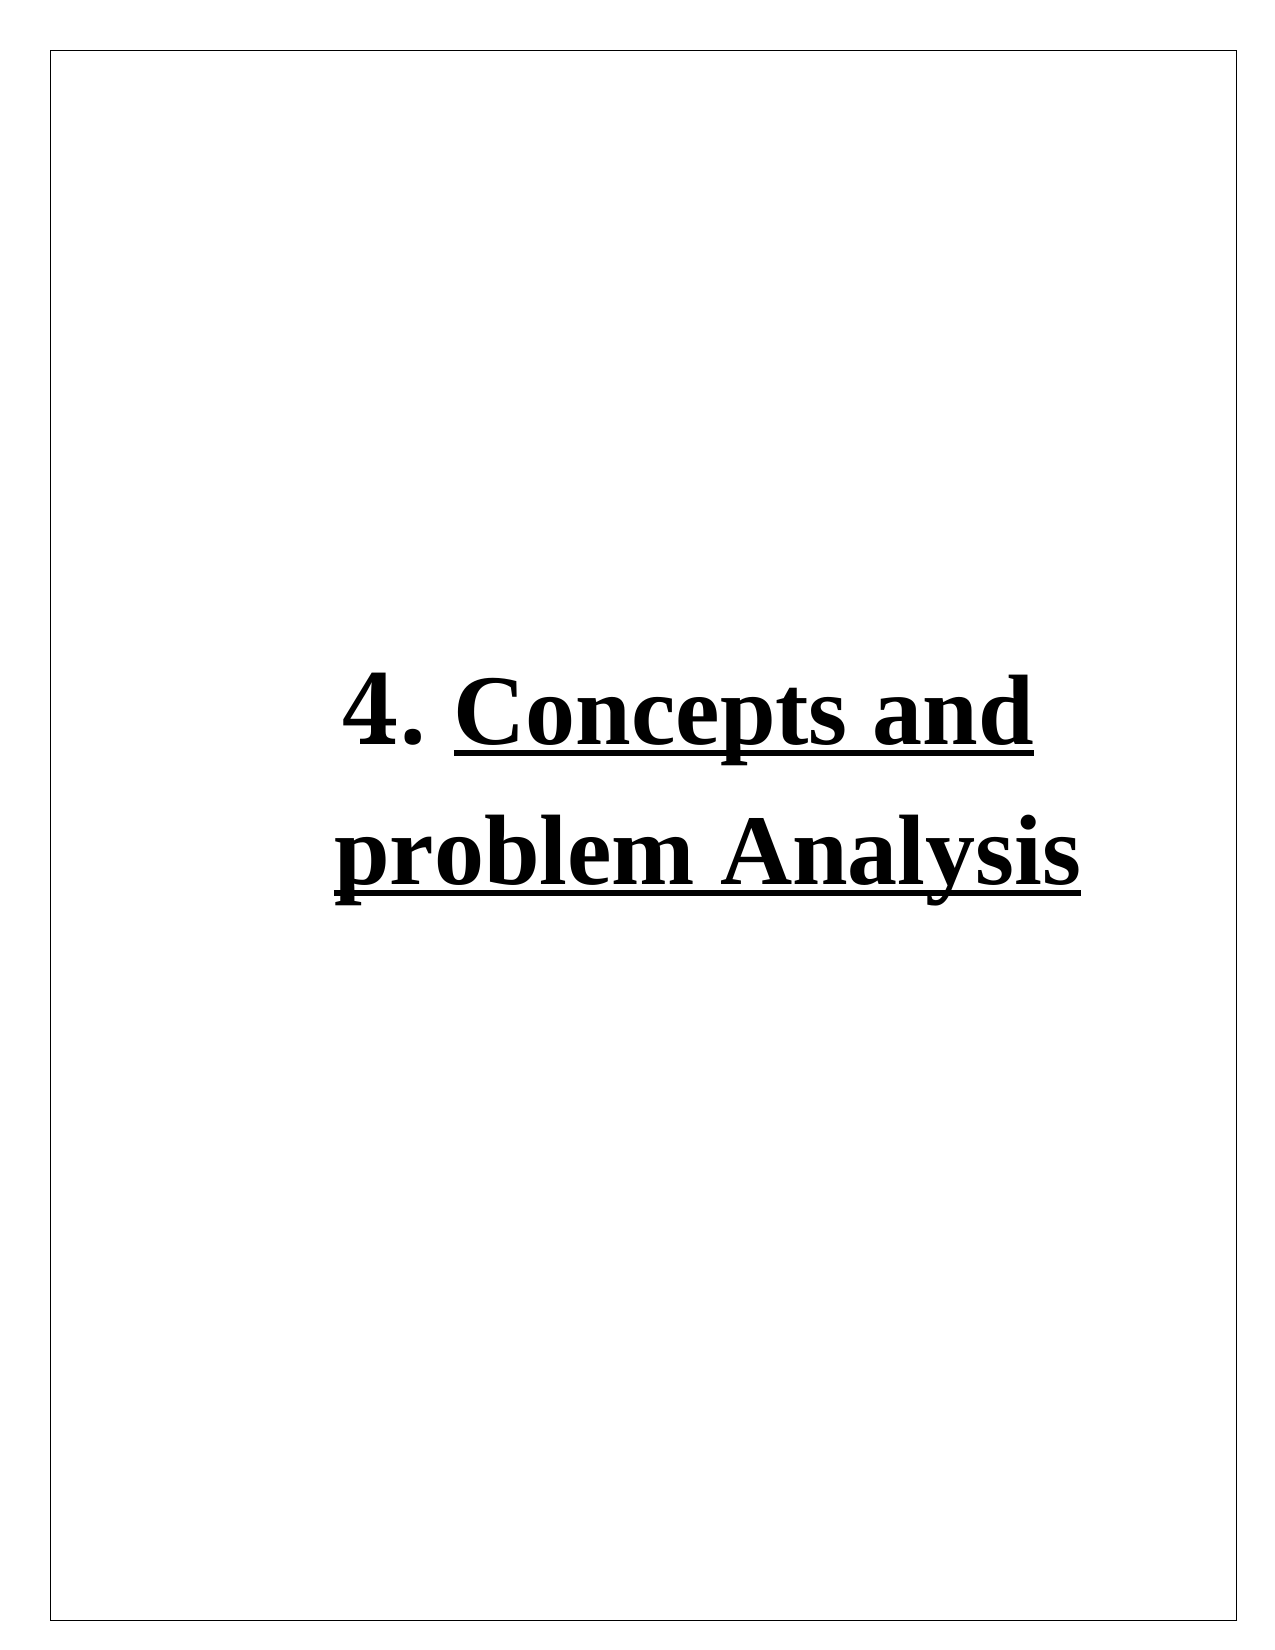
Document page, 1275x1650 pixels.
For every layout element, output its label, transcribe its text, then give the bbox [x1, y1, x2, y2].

subtitle 4. Concepts and problem Analysis [334, 638, 1114, 906]
